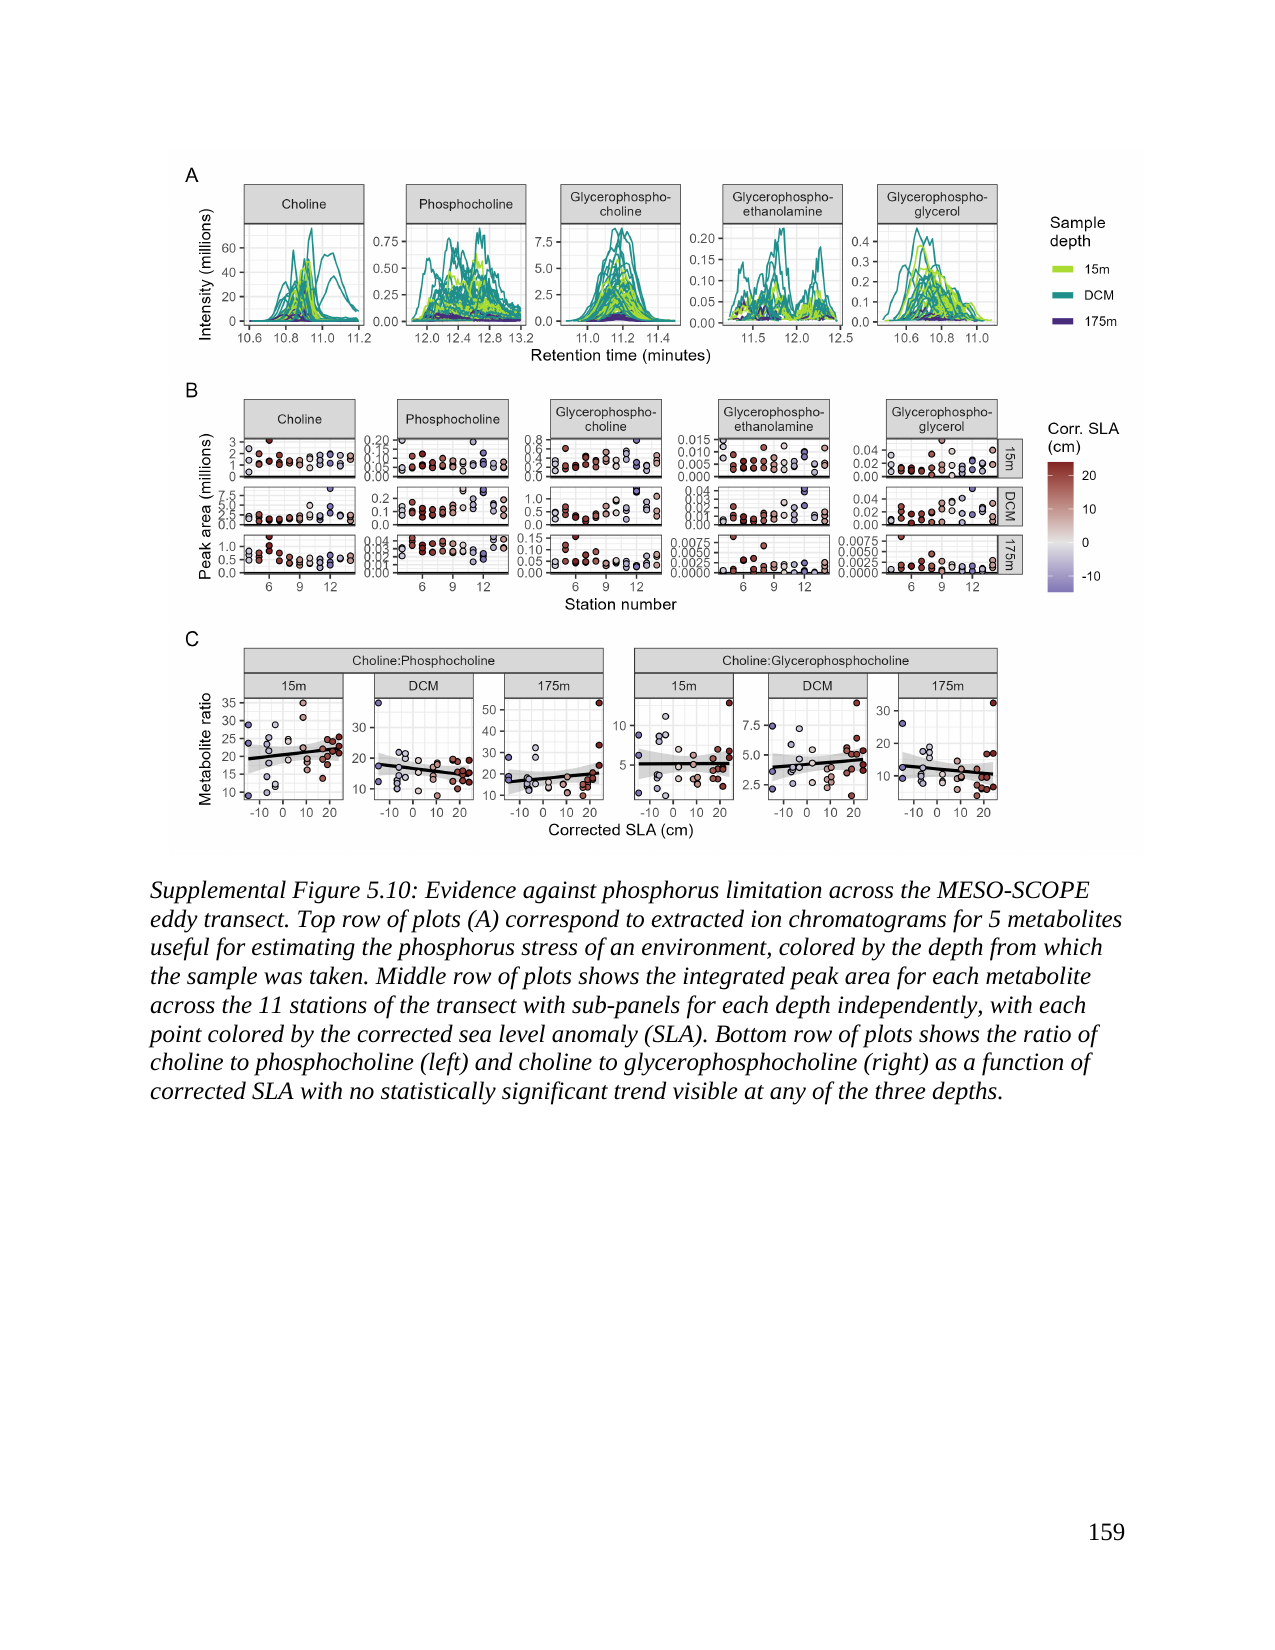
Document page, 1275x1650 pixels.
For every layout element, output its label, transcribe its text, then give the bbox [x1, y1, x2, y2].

picture [168, 150, 1144, 855]
text Supplemental Figure 5.10: Evidence against phosphorus limitation across the MESO-SCOPE eddy transect. Top row of plots (A) correspond to extracted ion chromatograms for 5 metabolites useful for estimating the phosphorus stress of an environment, colored by the depth from which the sample was taken. Middle row of plots shows the integrated peak area for each metabolite across the 11 stations of the transect with sub-panels for each depth independently, with each point colored by the corrected sea level anomaly (SLA). Bottom row of plots shows the ratio of choline to phosphocholine (left) and choline to glycerophosphocholine (right) as a function of corrected SLA with no statistically significant trend visible at any of the three depths. [150, 875, 1125, 1105]
